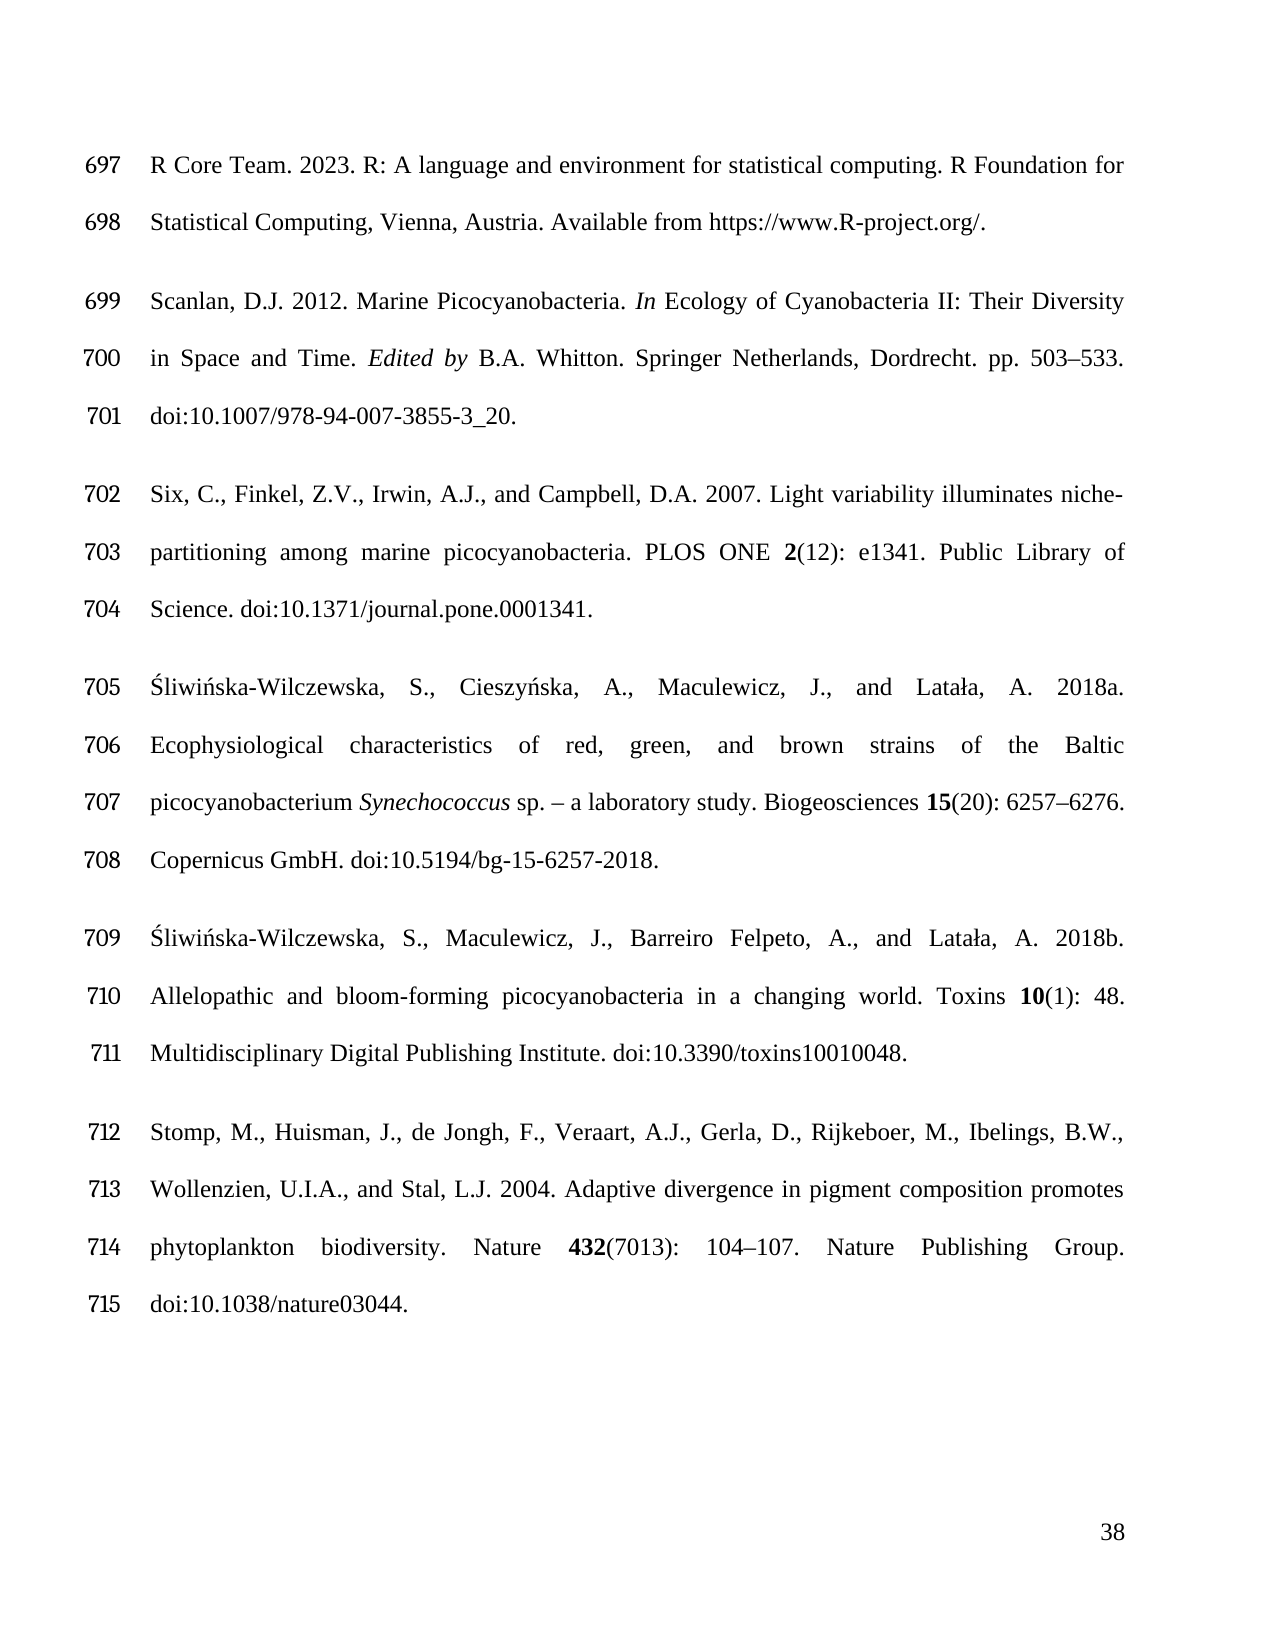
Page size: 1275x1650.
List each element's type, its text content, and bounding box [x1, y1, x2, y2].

text Śliwińska-Wilczewska, S., Maculewicz, J., Barreiro Felpeto, A., and Latała, A. 2018b. Allelopathic and bloom-forming picocyanobacteria in a changing world. Toxins 10(1): 48. Multidisciplinary Digital Publishing Institute. doi:10.3390/toxins10010048. [150, 923, 1125, 1067]
text Scanlan, D.J. 2012. Marine Picocyanobacteria. In Ecology of Cyanobacteria II: Their Diversity in Space and Time. Edited by B.A. Whitton. Springer Netherlands, Dordrecht. pp. 503–533. doi:10.1007/978-94-007-3855-3_20. [150, 286, 1125, 429]
text Six, C., Finkel, Z.V., Irwin, A.J., and Campbell, D.A. 2007. Light variability illuminates niche-partitioning among marine picocyanobacteria. PLOS ONE 2(12): e1341. Public Library of Science. doi:10.1371/journal.pone.0001341. [150, 479, 1125, 623]
text Śliwińska-Wilczewska, S., Cieszyńska, A., Maculewicz, J., and Latała, A. 2018a. Ecophysiological characteristics of red, green, and brown strains of the Baltic picocyanobacterium Synechococcus sp. – a laboratory study. Biogeosciences 15(20): 6257–6276. Copernicus GmbH. doi:10.5194/bg-15-6257-2018. [150, 672, 1125, 874]
text R Core Team. 2023. R: A language and environment for statistical computing. R Foundation for Statistical Computing, Vienna, Austria. Available from https://www.R-project.org/. [150, 150, 1125, 236]
text Stomp, M., Huisman, J., de Jongh, F., Veraart, A.J., Gerla, D., Rijkeboer, M., Ibelings, B.W., Wollenzien, U.I.A., and Stal, L.J. 2004. Adaptive divergence in pigment composition promotes phytoplankton biodiversity. Nature 432(7013): 104–107. Nature Publishing Group. doi:10.1038/nature03044. [150, 1117, 1125, 1318]
